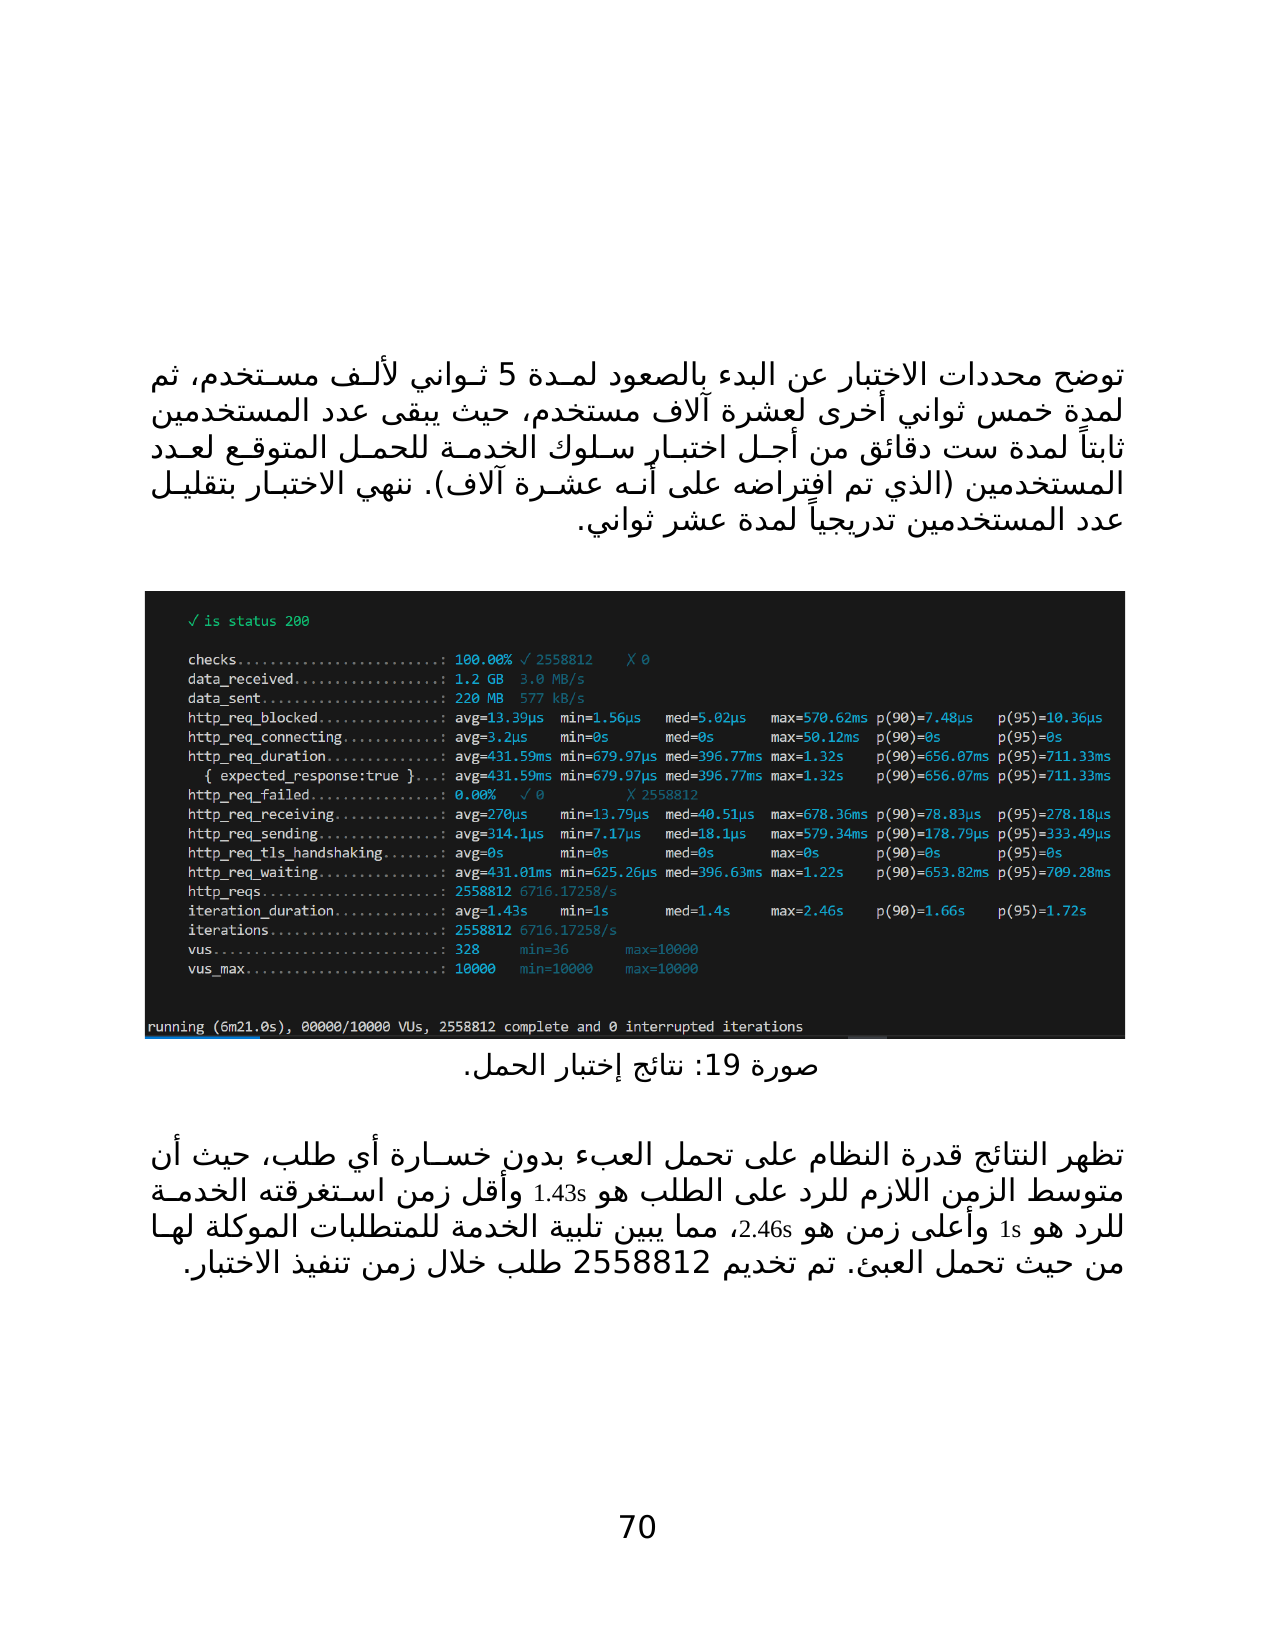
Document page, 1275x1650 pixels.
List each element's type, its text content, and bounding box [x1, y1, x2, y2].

picture [144, 591, 1125, 1039]
text تظهر النتائج قدرة النظام على تحمل العبء بدون خسارة أي طلب، حيث أن متوسط الزمن اللازم للرد على الطلب هو 1.43s وأقل زمن استغرقته الخدمة للرد هو 1s وأعلى زمن هو 2.46s، مما يبين تلبية الخدمة للمتطلبات الموكلة لها من حيث تحمل العبئ. تم تخديم 2558812 طلب خلال زمن تنفيذ الاختبار. [150, 1136, 1125, 1281]
text توضح محددات الاختبار عن البدء بالصعود لمدة 5 ثواني لألف مستخدم، ثم لمدة خمس ثواني أخرى لعشرة آلاف مستخدم، حيث يبقى عدد المستخدمين ثابتاً لمدة ست دقائق من أجل اختبار سلوك الخدمة للحمل المتوقع لعدد المستخدمين (الذي تم افتراضه على أنه عشرة آلاف). ننهي الاختبار بتقليل عدد المستخدمين تدريجياً لمدة عشر ثواني. [150, 356, 1125, 538]
